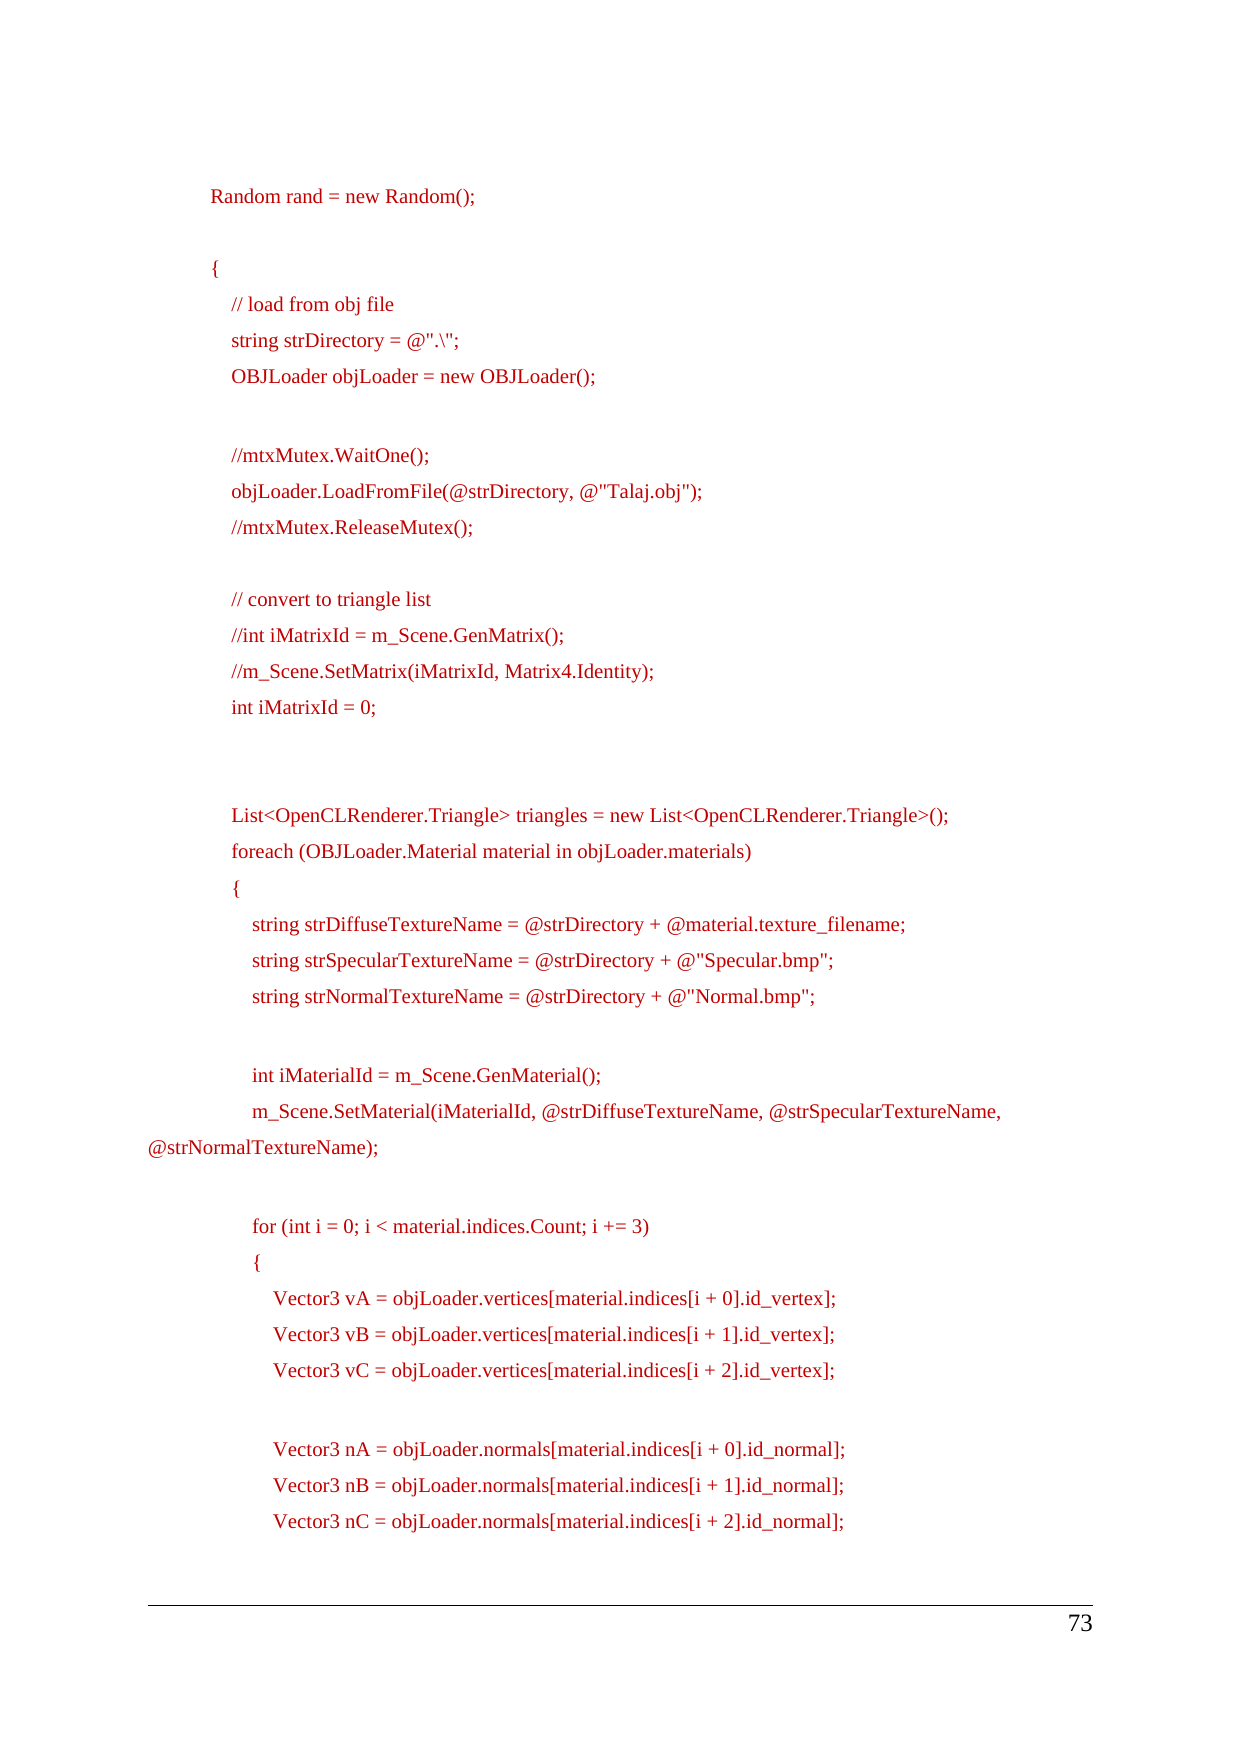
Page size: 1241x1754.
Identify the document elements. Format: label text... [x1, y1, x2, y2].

text Vector3 nB = objLoader.normals[material.indices[i + 1].id_normal]; [148, 1473, 1093, 1497]
text Vector3 vA = objLoader.vertices[material.indices[i + 0].id_vertex]; [148, 1286, 1093, 1310]
text string strNormalTextureName = @strDirectory + @"Normal.bmp"; [148, 984, 1093, 1008]
text Vector3 vC = objLoader.vertices[material.indices[i + 2].id_vertex]; [148, 1358, 1093, 1382]
text Vector3 nC = objLoader.normals[material.indices[i + 2].id_normal]; [148, 1509, 1093, 1533]
text List<OpenCLRenderer.Triangle> triangles = new List<OpenCLRenderer.Triangle>(); [148, 803, 1093, 827]
text string strDiffuseTextureName = @strDirectory + @material.texture_filename; [148, 912, 1093, 936]
text for (int i = 0; i < material.indices.Count; i += 3) [148, 1214, 1093, 1238]
text foreach (OBJLoader.Material material in objLoader.materials) [148, 839, 1093, 863]
text //mtxMutex.WaitOne(); [148, 443, 1093, 467]
text //m_Scene.SetMatrix(iMatrixId, Matrix4.Identity); [148, 659, 1093, 683]
text string strDirectory = @".\"; [148, 328, 1093, 352]
text int iMaterialId = m_Scene.GenMaterial(); [148, 1063, 1093, 1087]
text // convert to triangle list [148, 587, 1093, 611]
text int iMatrixId = 0; [148, 695, 1093, 719]
text { [148, 256, 1093, 280]
text Vector3 vB = objLoader.vertices[material.indices[i + 1].id_vertex]; [148, 1322, 1093, 1346]
text objLoader.LoadFromFile(@strDirectory, @"Talaj.obj"); [148, 479, 1093, 503]
text m_Scene.SetMaterial(iMaterialId, @strDiffuseTextureName, @strSpecularTextureName, @strNormalTextureName); [148, 1099, 1093, 1159]
text Random rand = new Random(); [148, 184, 1093, 208]
text string strSpecularTextureName = @strDirectory + @"Specular.bmp"; [148, 948, 1093, 972]
text { [148, 876, 1093, 899]
text { [148, 1250, 1093, 1274]
text //int iMatrixId = m_Scene.GenMatrix(); [148, 623, 1093, 647]
text // load from obj file [148, 292, 1093, 316]
text //mtxMutex.ReleaseMutex(); [148, 515, 1093, 539]
text Vector3 nA = objLoader.normals[material.indices[i + 0].id_normal]; [148, 1437, 1093, 1461]
text OBJLoader objLoader = new OBJLoader(); [148, 364, 1093, 388]
